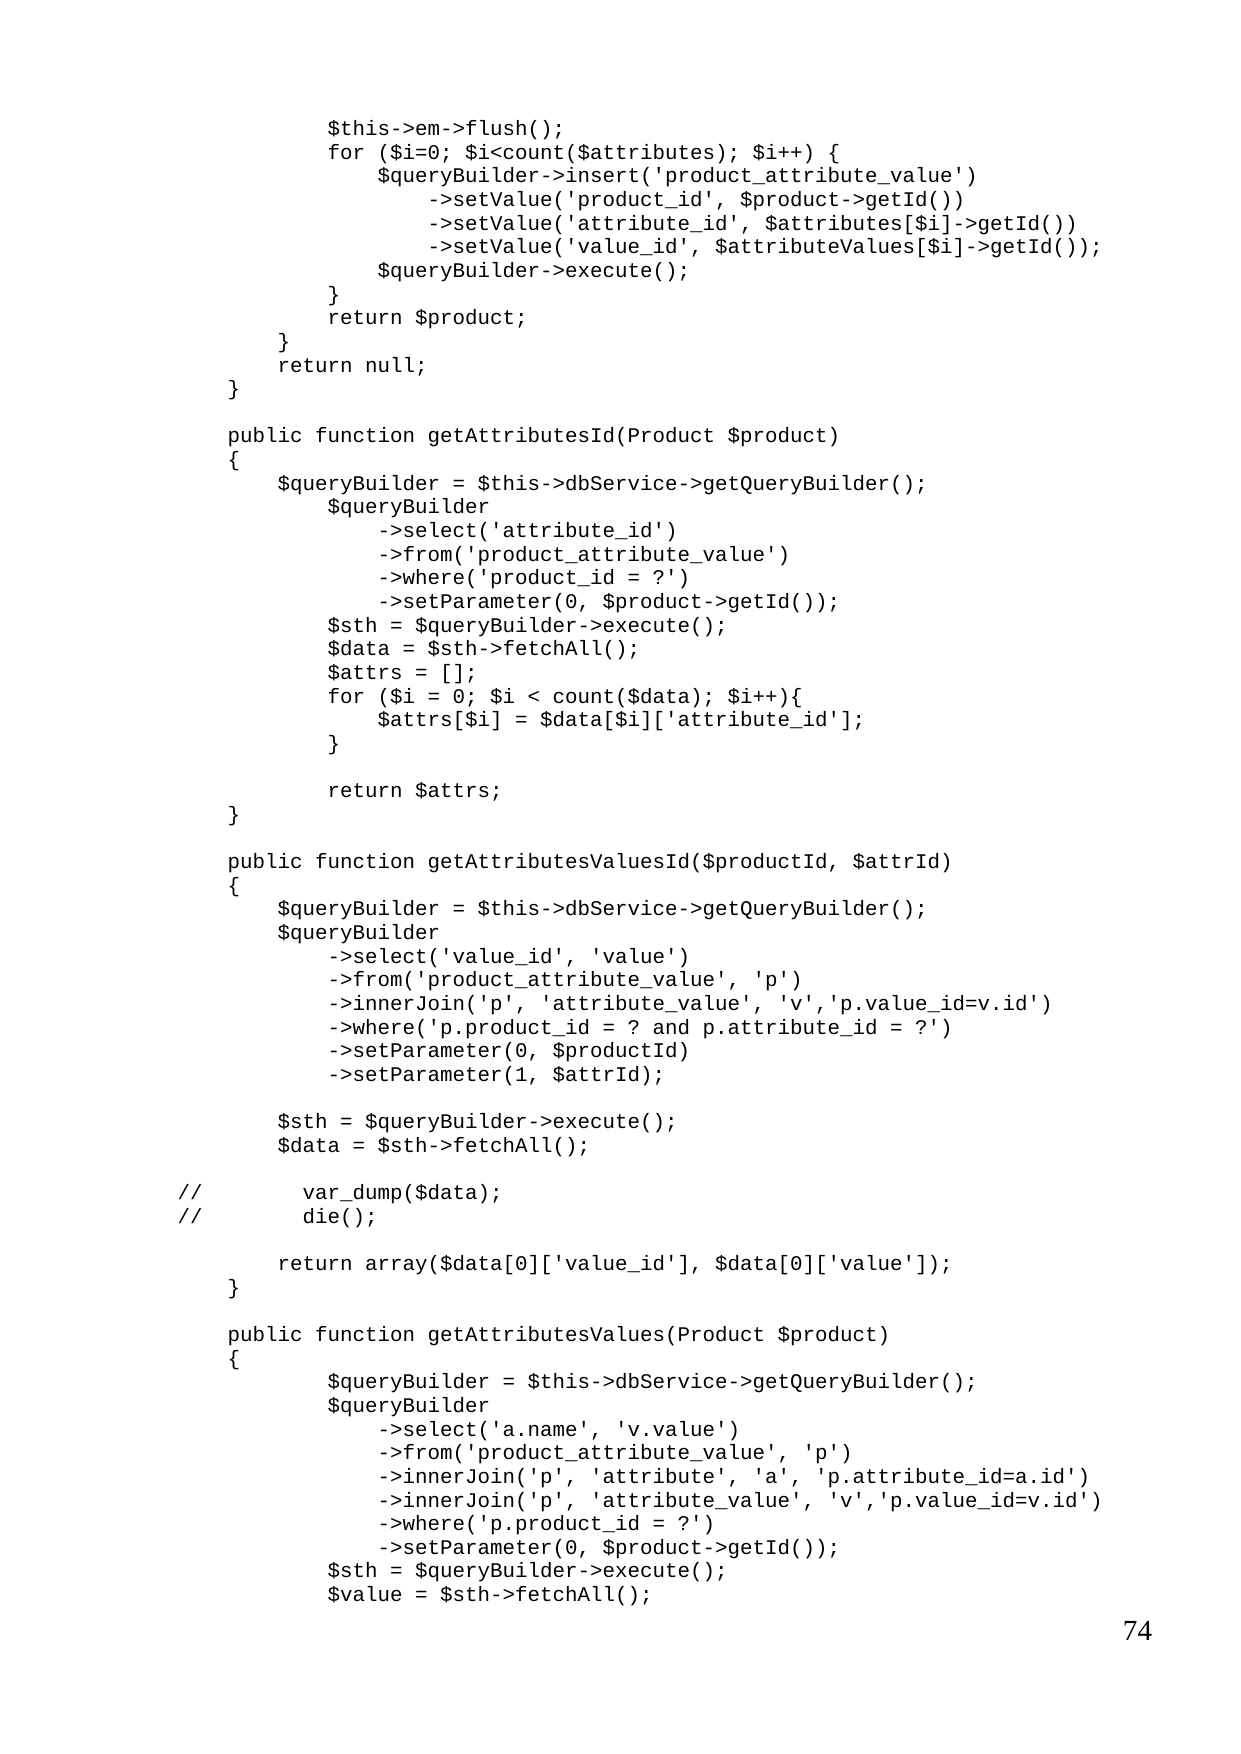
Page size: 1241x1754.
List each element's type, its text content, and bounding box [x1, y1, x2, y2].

text return $product; [177, 307, 1152, 331]
text $attrs = []; [177, 662, 1152, 686]
text } [177, 331, 1152, 354]
text return array($data[0]['value_id'], $data[0]['value']); [177, 1253, 1152, 1277]
text { [177, 875, 1152, 898]
text $attrs[$i] = $data[$i]['attribute_id']; [177, 709, 1152, 733]
text $sth = $queryBuilder->execute(); [177, 615, 1152, 638]
text ->where('p.product_id = ?') [177, 1513, 1152, 1537]
text $data = $sth->fetchAll(); [177, 638, 1152, 662]
text $queryBuilder = $this->dbService->getQueryBuilder(); [177, 898, 1152, 922]
text $queryBuilder = $this->dbService->getQueryBuilder(); [177, 473, 1152, 496]
text } [177, 733, 1152, 757]
text $data = $sth->fetchAll(); [177, 1135, 1152, 1158]
text } [177, 1277, 1152, 1300]
text ->setParameter(0, $product->getId()); [177, 1537, 1152, 1561]
text $queryBuilder = $this->dbService->getQueryBuilder(); [177, 1371, 1152, 1395]
text public function getAttributesId(Product $product) [177, 426, 1152, 449]
text } [177, 804, 1152, 827]
text ->from('product_attribute_value') [177, 544, 1152, 567]
text $queryBuilder [177, 496, 1152, 520]
text ->select('value_id', 'value') [177, 946, 1152, 969]
text ->setValue('product_id', $product->getId()) [177, 189, 1152, 213]
text for ($i = 0; $i < count($data); $i++){ [177, 686, 1152, 709]
text ->innerJoin('p', 'attribute_value', 'v','p.value_id=v.id') [177, 1489, 1152, 1513]
text ->innerJoin('p', 'attribute_value', 'v','p.value_id=v.id') [177, 993, 1152, 1017]
text public function getAttributesValues(Product $product) [177, 1324, 1152, 1348]
text $queryBuilder->insert('product_attribute_value') [177, 165, 1152, 189]
text $sth = $queryBuilder->execute(); [177, 1561, 1152, 1584]
text $queryBuilder [177, 1395, 1152, 1419]
text ->select('attribute_id') [177, 520, 1152, 544]
text for ($i=0; $i<count($attributes); $i++) { [177, 142, 1152, 165]
text ->where('p.product_id = ? and p.attribute_id = ?') [177, 1017, 1152, 1040]
text ->setParameter(0, $product->getId()); [177, 591, 1152, 615]
text public function getAttributesValuesId($productId, $attrId) [177, 851, 1152, 875]
text ->innerJoin('p', 'attribute', 'a', 'p.attribute_id=a.id') [177, 1466, 1152, 1489]
text // var_dump($data); [177, 1182, 1152, 1206]
text $sth = $queryBuilder->execute(); [177, 1111, 1152, 1135]
text return $attrs; [177, 780, 1152, 804]
text $this->em->flush(); [177, 118, 1152, 142]
text return null; [177, 354, 1152, 378]
text ->from('product_attribute_value', 'p') [177, 969, 1152, 993]
text ->from('product_attribute_value', 'p') [177, 1442, 1152, 1466]
text { [177, 1348, 1152, 1371]
text ->setParameter(0, $productId) [177, 1040, 1152, 1064]
text } [177, 378, 1152, 402]
text $queryBuilder [177, 922, 1152, 946]
text } [177, 284, 1152, 307]
text ->where('product_id = ?') [177, 567, 1152, 591]
text ->setValue('value_id', $attributeValues[$i]->getId()); [177, 236, 1152, 260]
text { [177, 449, 1152, 473]
text ->setValue('attribute_id', $attributes[$i]->getId()) [177, 213, 1152, 236]
text $value = $sth->fetchAll(); [177, 1584, 1152, 1608]
text // die(); [177, 1206, 1152, 1229]
text $queryBuilder->execute(); [177, 260, 1152, 284]
text ->select('a.name', 'v.value') [177, 1419, 1152, 1442]
text ->setParameter(1, $attrId); [177, 1064, 1152, 1088]
